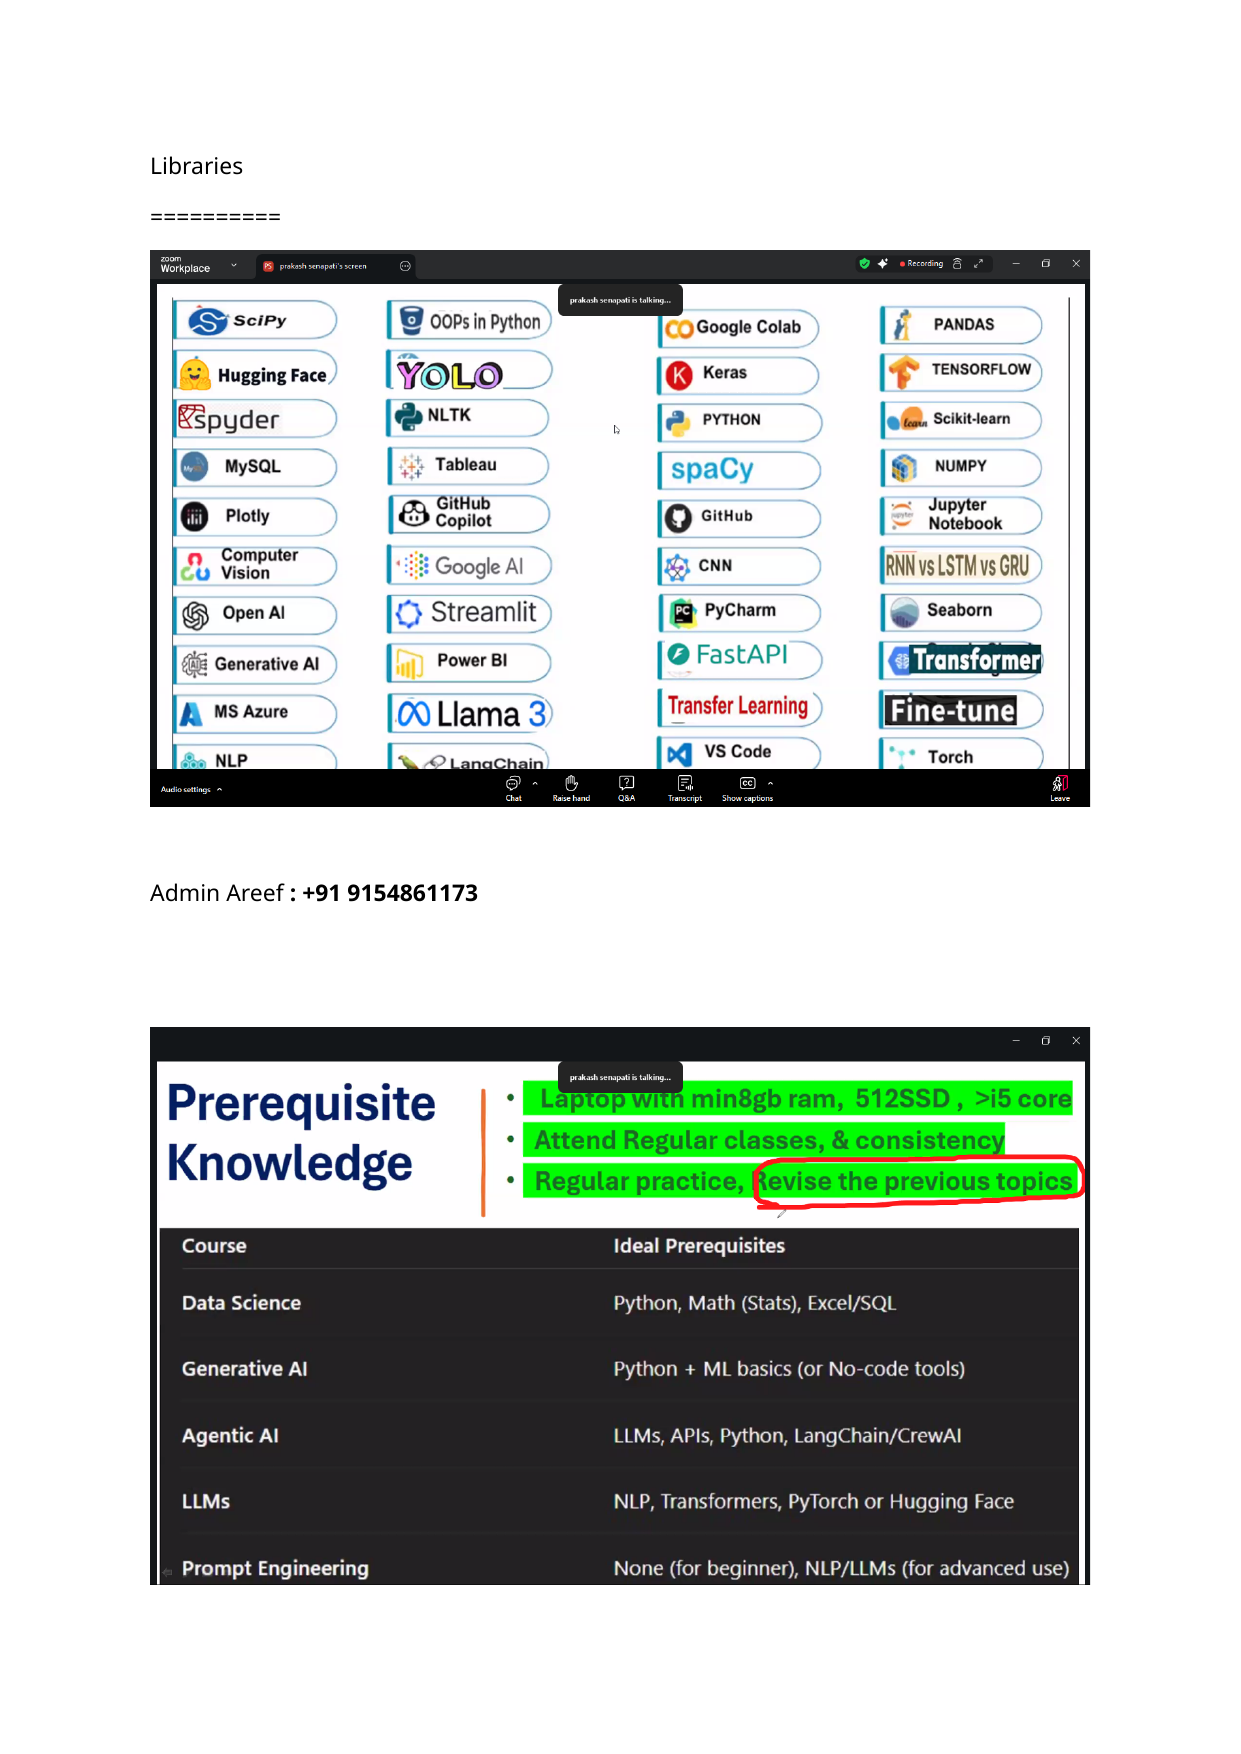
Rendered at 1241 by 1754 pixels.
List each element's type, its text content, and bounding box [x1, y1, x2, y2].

text ========== [150, 200, 1090, 232]
text Admin Areef : +91 9154861173 [150, 877, 1090, 908]
picture [150, 250, 1091, 807]
text Libraries [150, 150, 1090, 181]
picture [150, 1027, 1091, 1585]
